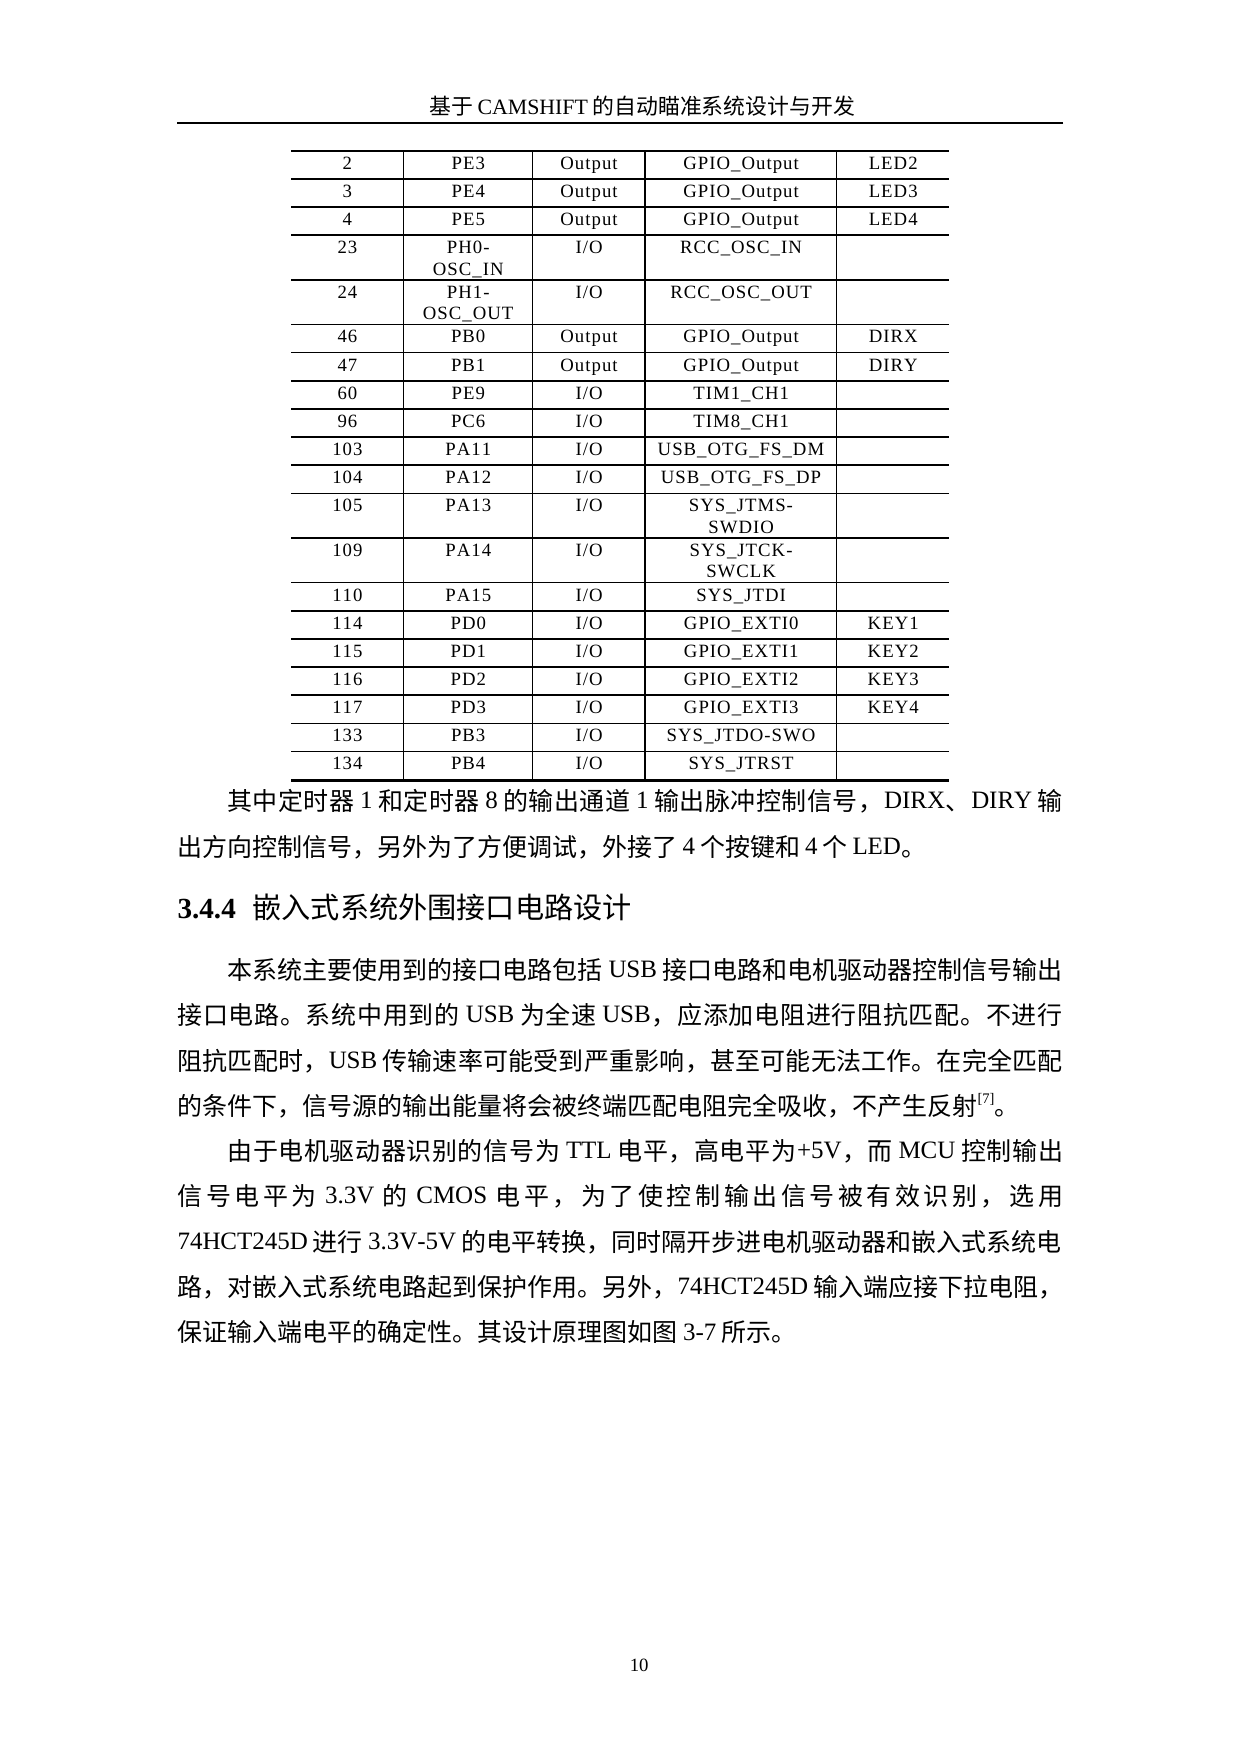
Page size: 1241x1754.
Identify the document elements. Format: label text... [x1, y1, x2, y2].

table_cell PA11 [404, 438, 532, 464]
table_cell 133 [291, 724, 403, 751]
table_cell 24 [291, 281, 403, 324]
table_cell I/O [533, 466, 644, 492]
table_cell 96 [291, 410, 403, 436]
table_cell I/O [533, 752, 644, 779]
table_cell RCC_OSC_OUT [646, 281, 836, 324]
table_cell SYS_JTMS-SWDIO [646, 494, 836, 537]
table_cell 116 [291, 668, 403, 694]
table_cell PD1 [404, 640, 532, 666]
table_cell PB4 [404, 752, 532, 779]
subtitle 嵌入式系统外围接口电路设计 [177, 885, 1063, 927]
table_cell [837, 410, 949, 436]
table_cell PA12 [404, 466, 532, 492]
table_cell 114 [291, 612, 403, 638]
table_cell I/O [533, 640, 644, 666]
table_cell 115 [291, 640, 403, 666]
table_cell SYS_JTDO-SWO [646, 724, 836, 751]
table_cell DIRX [837, 325, 949, 352]
table_cell PB3 [404, 724, 532, 751]
table_cell RCC_OSC_IN [646, 236, 836, 279]
table_cell GPIO_Output [646, 208, 836, 234]
table_cell [837, 539, 949, 582]
table_cell GPIO_Output [646, 180, 836, 206]
table_cell GPIO_Output [646, 152, 836, 178]
table_cell GPIO_Output [646, 325, 836, 352]
table_cell 47 [291, 353, 403, 380]
table_cell LED2 [837, 152, 949, 178]
table_cell [837, 236, 949, 279]
table_cell 103 [291, 438, 403, 464]
table_cell KEY2 [837, 640, 949, 666]
table_cell PC6 [404, 410, 532, 436]
table_cell [837, 382, 949, 408]
table_cell SYS_JTDI [646, 583, 836, 610]
table_cell 134 [291, 752, 403, 779]
text 本系统主要使用到的接口电路包括USB接口电路和电机驱动器控制信号输出接口电路。系统中用到的USB为全速USB，应添加电阻进行阻抗匹配。不进行阻抗匹配时，USB传输速率可能受到严重影响，甚至可能无法工作。在完全匹配的条件下，信号源的输出能量将会被终端匹配电阻完全吸收，不产生反射[7]。 [177, 950, 1063, 1122]
table_cell TIM1_CH1 [646, 382, 836, 408]
table_cell PE9 [404, 382, 532, 408]
table_cell PA13 [404, 494, 532, 537]
table_cell I/O [533, 539, 644, 582]
table_cell PE5 [404, 208, 532, 234]
table_cell PE3 [404, 152, 532, 178]
table_cell [837, 281, 949, 324]
table_cell 3 [291, 180, 403, 206]
table_cell PD2 [404, 668, 532, 694]
table_cell [837, 752, 949, 779]
table_cell 117 [291, 696, 403, 722]
table_cell GPIO_Output [646, 353, 836, 380]
table_cell GPIO_EXTI0 [646, 612, 836, 638]
table_cell Output [533, 325, 644, 352]
table_cell LED3 [837, 180, 949, 206]
table_cell 46 [291, 325, 403, 352]
table_cell USB_OTG_FS_DP [646, 466, 836, 492]
table_cell KEY1 [837, 612, 949, 638]
table_cell PD3 [404, 696, 532, 722]
table_cell PA15 [404, 583, 532, 610]
table_cell I/O [533, 583, 644, 610]
table_cell GPIO_EXTI2 [646, 668, 836, 694]
table_cell 105 [291, 494, 403, 537]
table_cell I/O [533, 724, 644, 751]
table_cell Output [533, 353, 644, 380]
table_cell 2 [291, 152, 403, 178]
table_cell [837, 494, 949, 537]
table_cell 109 [291, 539, 403, 582]
table_cell GPIO_EXTI1 [646, 640, 836, 666]
table_cell I/O [533, 494, 644, 537]
table_cell DIRY [837, 353, 949, 380]
table_cell Output [533, 180, 644, 206]
table_cell KEY4 [837, 696, 949, 722]
table_cell PB0 [404, 325, 532, 352]
table_cell I/O [533, 410, 644, 436]
table_cell 23 [291, 236, 403, 279]
table_cell I/O [533, 438, 644, 464]
table_cell I/O [533, 696, 644, 722]
table_cell GPIO_EXTI3 [646, 696, 836, 722]
table_cell I/O [533, 236, 644, 279]
table_cell Output [533, 152, 644, 178]
table_cell PH1-OSC_OUT [404, 281, 532, 324]
table_cell I/O [533, 668, 644, 694]
text 其中定时器1和定时器8的输出通道1输出脉冲控制信号，DIRX、DIRY输出方向控制信号，另外为了方便调试，外接了4个按键和4个LED。 [177, 782, 1063, 863]
table_cell [837, 438, 949, 464]
table_cell PB1 [404, 353, 532, 380]
table_cell KEY3 [837, 668, 949, 694]
table_cell USB_OTG_FS_DM [646, 438, 836, 464]
table_cell Output [533, 208, 644, 234]
table_cell SYS_JTCK-SWCLK [646, 539, 836, 582]
table_cell 104 [291, 466, 403, 492]
table_cell [837, 583, 949, 610]
table_cell I/O [533, 612, 644, 638]
table_cell PD0 [404, 612, 532, 638]
table_cell PE4 [404, 180, 532, 206]
table_cell I/O [533, 281, 644, 324]
table_cell LED4 [837, 208, 949, 234]
table_cell [837, 466, 949, 492]
table_cell PH0-OSC_IN [404, 236, 532, 279]
table_cell TIM8_CH1 [646, 410, 836, 436]
table_cell PA14 [404, 539, 532, 582]
table_cell I/O [533, 382, 644, 408]
table_cell SYS_JTRST [646, 752, 836, 779]
table_cell 4 [291, 208, 403, 234]
table_cell 110 [291, 583, 403, 610]
table_cell 60 [291, 382, 403, 408]
table_cell [837, 724, 949, 751]
